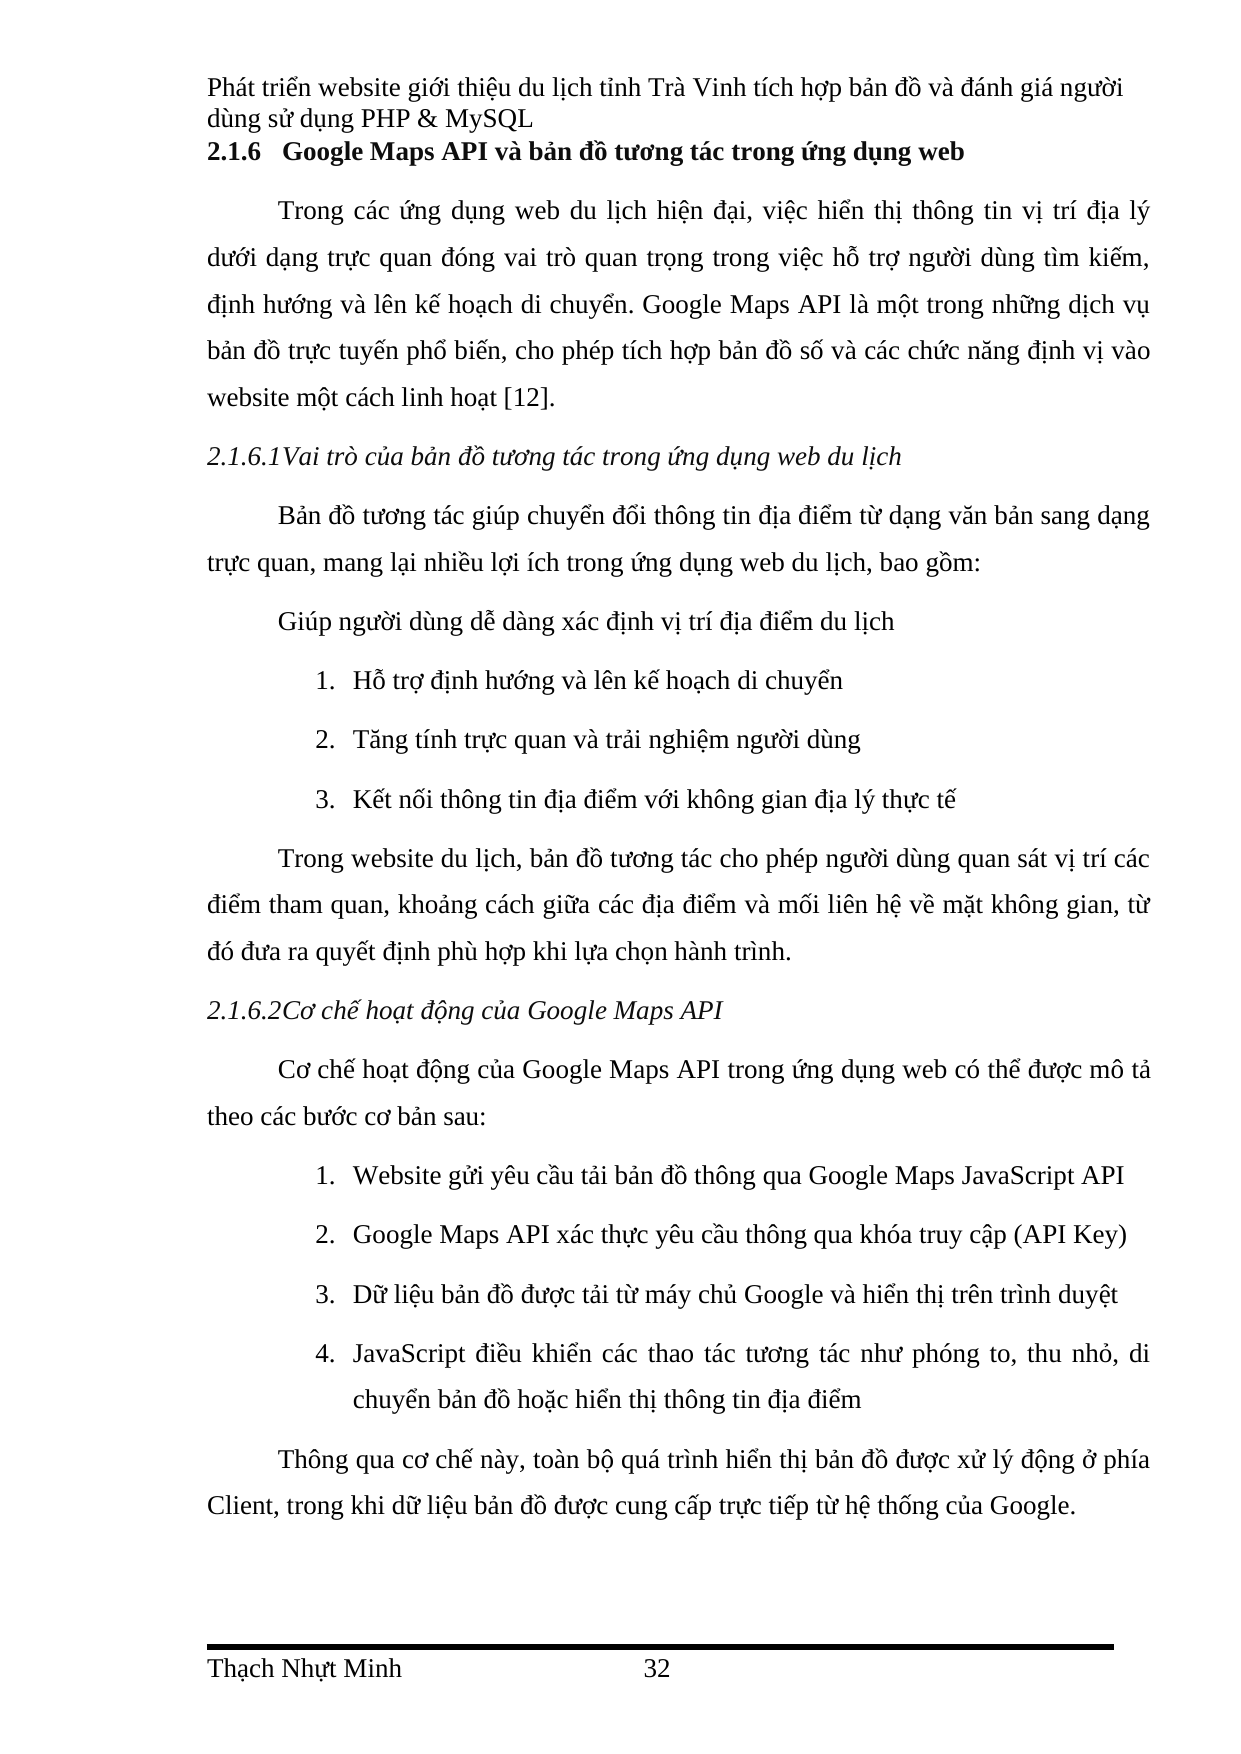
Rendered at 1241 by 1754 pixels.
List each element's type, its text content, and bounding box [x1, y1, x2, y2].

subtitle Vai trò của bản đồ tương tác trong ứng dụng web du lịch [207, 440, 1152, 471]
list Website gửi yêu cầu tải bản đồ thông qua Google Maps JavaScript API [315, 1159, 1152, 1191]
text Trong các ứng dụng web du lịch hiện đại, việc hiển thị thông tin vị trí địa lý dưới dạng trực quan đóng vai trò quan trọng trong việc hỗ trợ người dùng tìm kiếm, định hướng và lên kế hoạch di chuyển. Google Maps API là một trong những dịch vụ bản đồ trực tuyến phổ biến, cho phép tích hợp bản đồ số và các chức năng định vị vào website một cách linh hoạt [12]. [207, 194, 1152, 412]
list Google Maps API xác thực yêu cầu thông qua khóa truy cập (API Key) [315, 1218, 1152, 1250]
subtitle Google Maps API và bản đồ tương tác trong ứng dụng web [207, 135, 1152, 166]
subtitle Cơ chế hoạt động của Google Maps API [207, 994, 1152, 1026]
text Trong website du lịch, bản đồ tương tác cho phép người dùng quan sát vị trí các điểm tham quan, khoảng cách giữa các địa điểm và mối liên hệ về mặt không gian, từ đó đưa ra quyết định phù hợp khi lựa chọn hành trình. [207, 842, 1152, 966]
list Kết nối thông tin địa điểm với không gian địa lý thực tế [315, 783, 1152, 814]
list Dữ liệu bản đồ được tải từ máy chủ Google và hiển thị trên trình duyệt [315, 1278, 1152, 1309]
text Bản đồ tương tác giúp chuyển đổi thông tin địa điểm từ dạng văn bản sang dạng trực quan, mang lại nhiều lợi ích trong ứng dụng web du lịch, bao gồm: [207, 499, 1152, 577]
list Hỗ trợ định hướng và lên kế hoạch di chuyển [315, 664, 1152, 696]
text Thông qua cơ chế này, toàn bộ quá trình hiển thị bản đồ được xử lý động ở phía Client, trong khi dữ liệu bản đồ được cung cấp trực tiếp từ hệ thống của Google. [207, 1443, 1152, 1521]
text Cơ chế hoạt động của Google Maps API trong ứng dụng web có thể được mô tả theo các bước cơ bản sau: [207, 1053, 1152, 1131]
text Giúp người dùng dễ dàng xác định vị trí địa điểm du lịch [207, 605, 1152, 636]
list JavaScript điều khiển các thao tác tương tác như phóng to, thu nhỏ, di chuyển bản đồ hoặc hiển thị thông tin địa điểm [315, 1337, 1152, 1415]
list Tăng tính trực quan và trải nghiệm người dùng [315, 723, 1152, 755]
